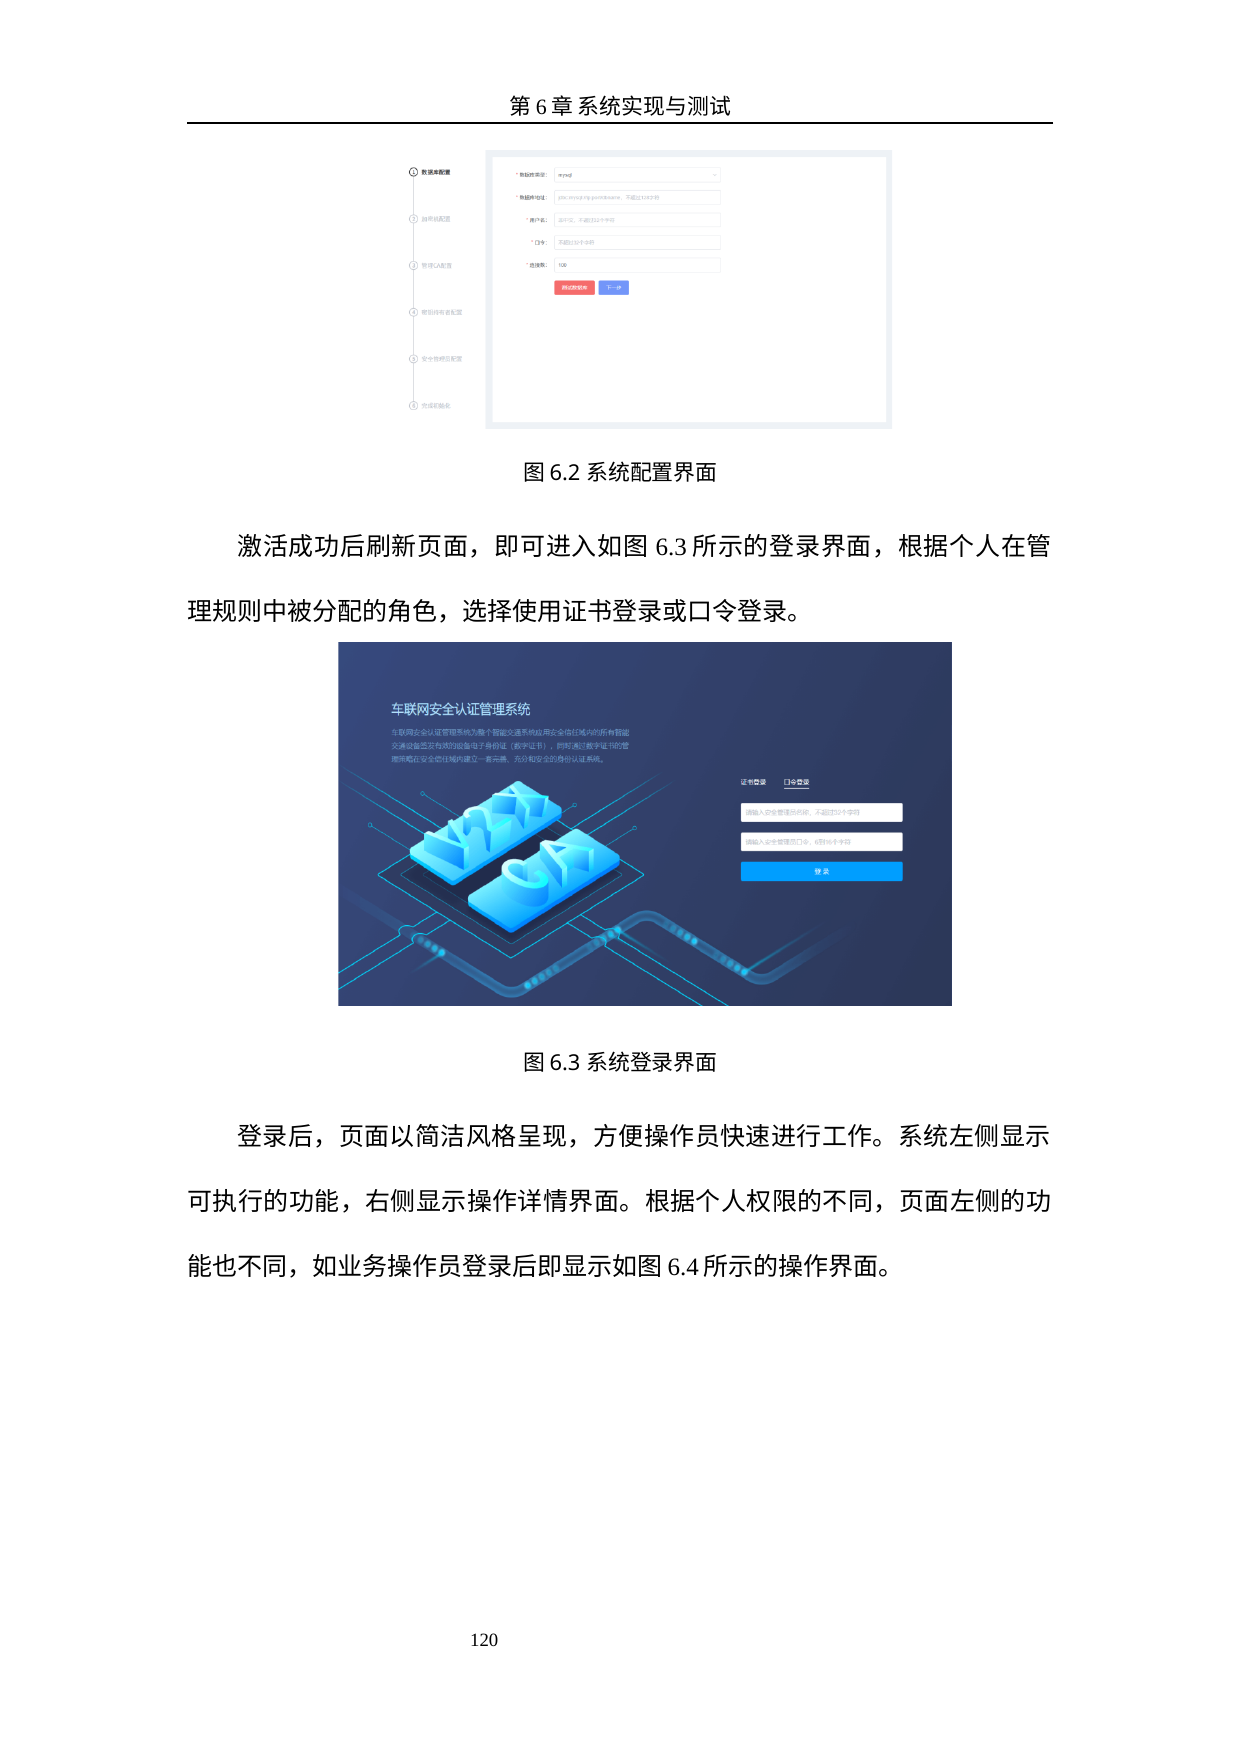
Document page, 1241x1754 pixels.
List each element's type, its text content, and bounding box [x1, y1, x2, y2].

text 激活成功后刷新页面，即可进入如图6.3所示的登录界面，根据个人在管理规则中被分配的角色，选择使用证书登录或口令登录。 [187, 512, 1053, 642]
picture [398, 150, 893, 429]
picture [338, 642, 952, 1006]
text 登录后，页面以简洁风格呈现，方便操作员快速进行工作。系统左侧显示可执行的功能，右侧显示操作详情界面。根据个人权限的不同，页面左侧的功能也不同，如业务操作员登录后即显示如图6.4所示的操作界面。 [187, 1102, 1053, 1297]
text 图6.3 系统登录界面 [187, 1045, 1053, 1077]
text 图6.2 系统配置界面 [187, 455, 1053, 487]
